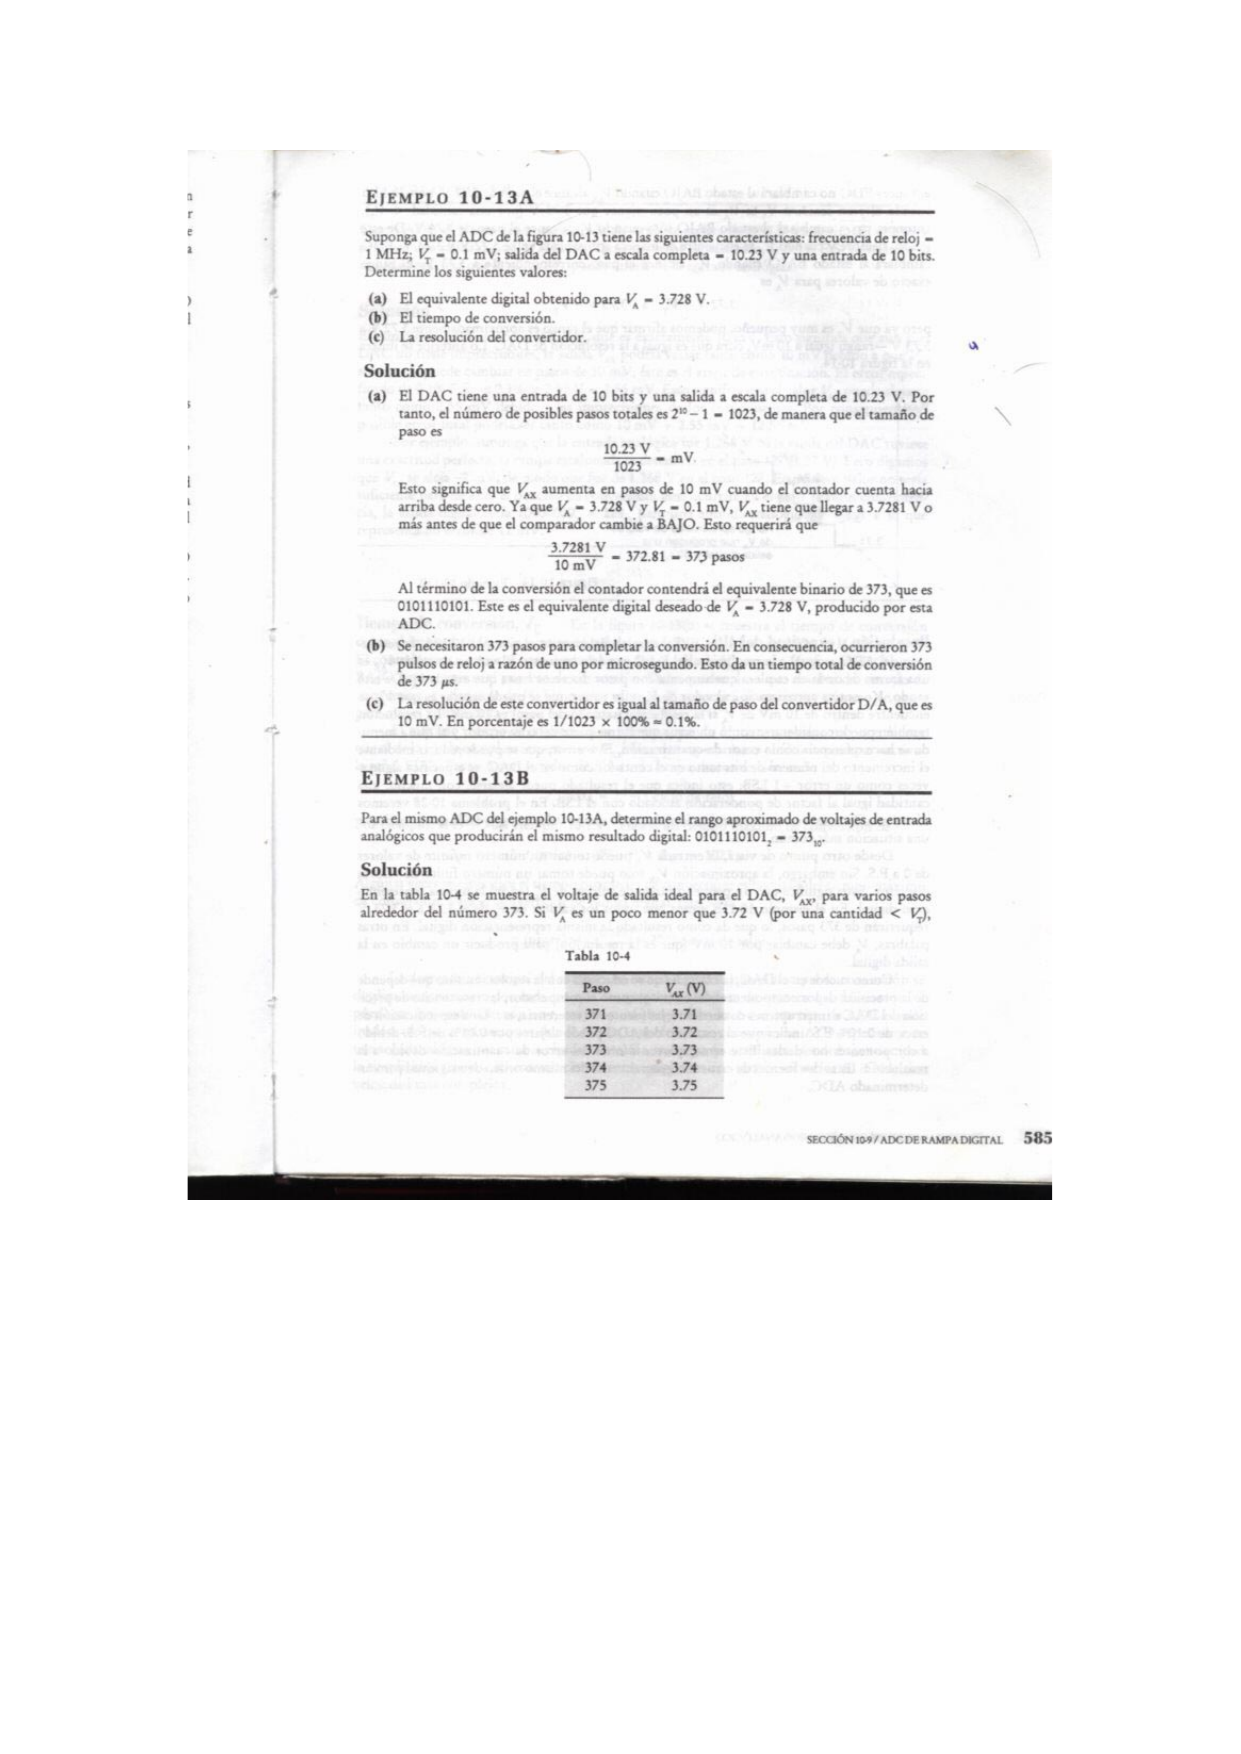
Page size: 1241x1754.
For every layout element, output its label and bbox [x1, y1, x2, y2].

picture [187, 150, 1053, 1200]
